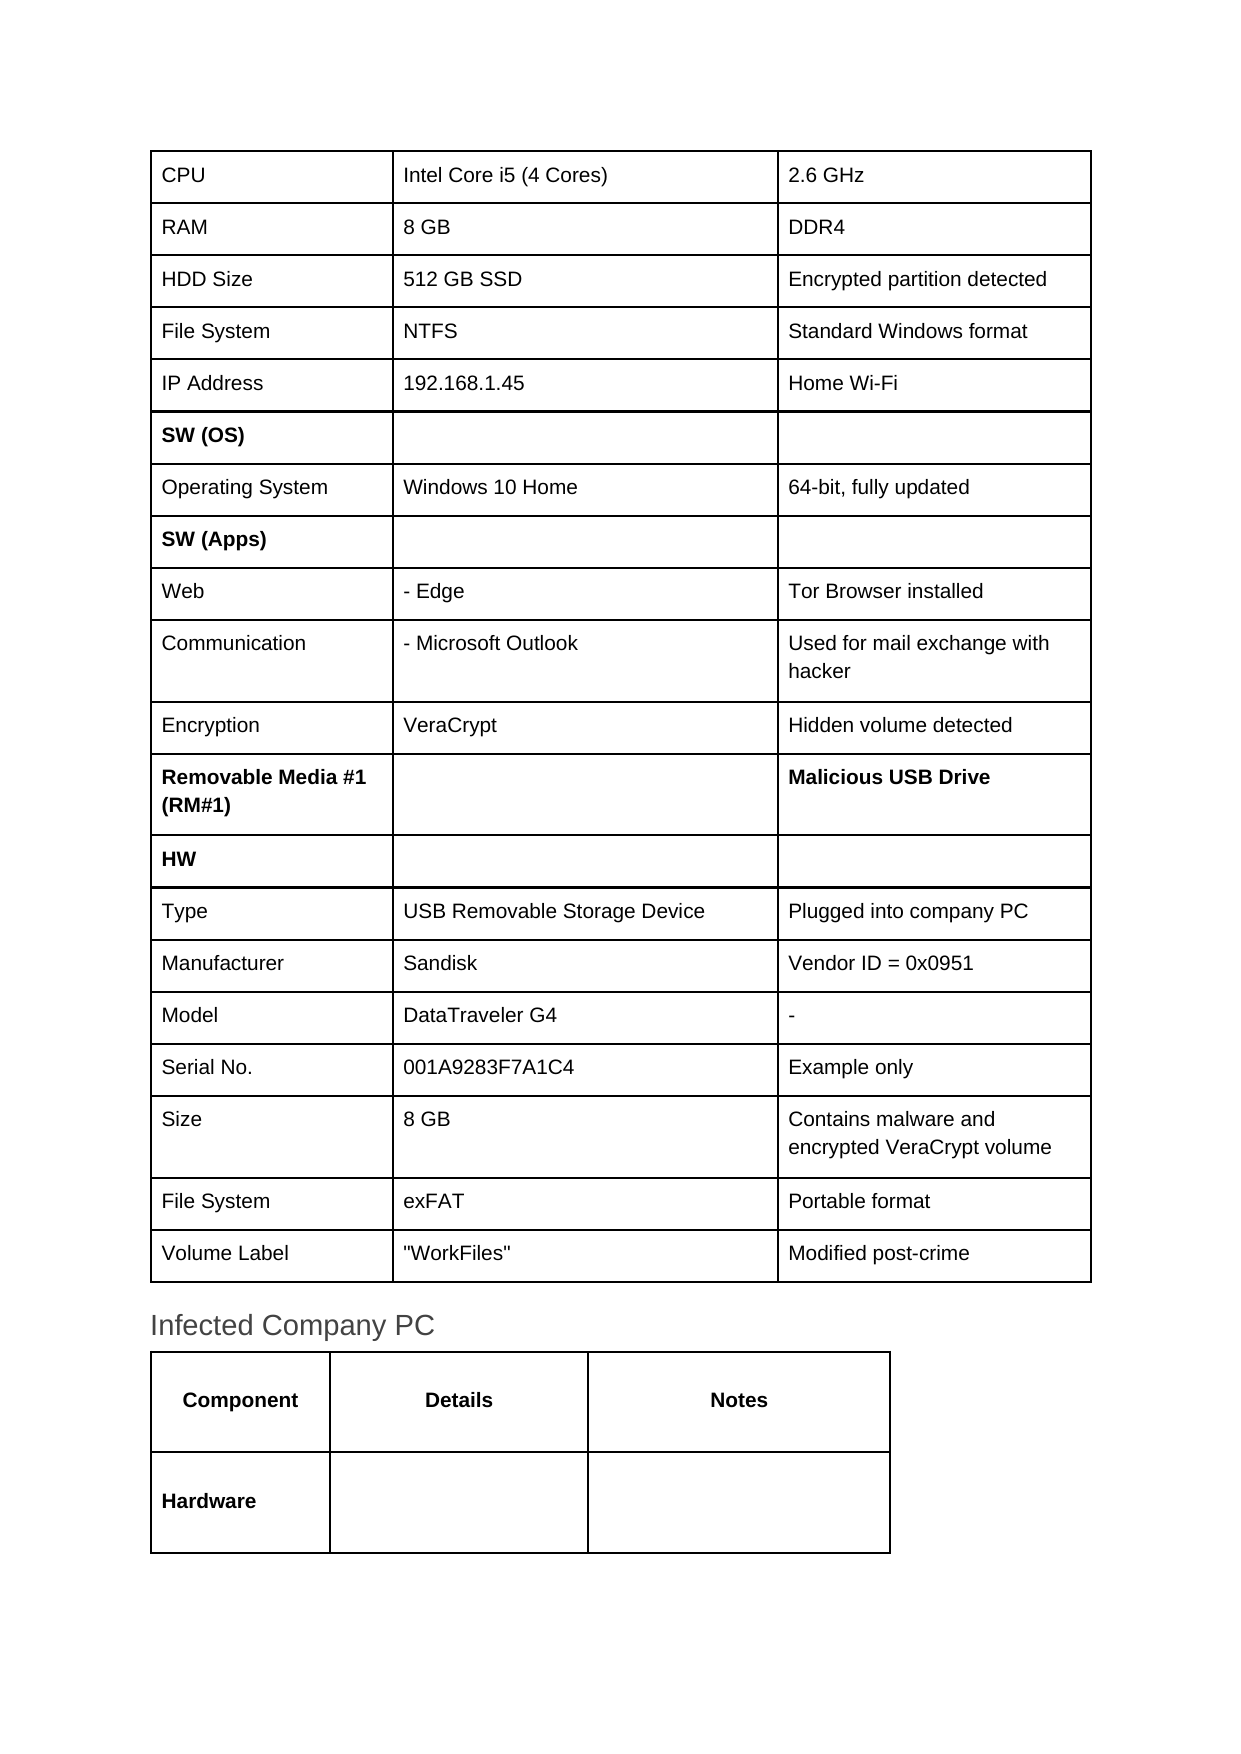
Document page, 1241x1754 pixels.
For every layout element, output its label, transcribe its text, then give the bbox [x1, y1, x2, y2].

table_cell Operating System [152, 465, 392, 514]
table_cell Windows 10 Home [394, 465, 777, 514]
table_cell Communication [152, 621, 392, 701]
table_header Notes [589, 1353, 889, 1451]
table_cell DDR4 [779, 204, 1090, 254]
table_cell File System [152, 308, 392, 358]
table_cell [779, 413, 1090, 462]
table_cell SW (OS) [152, 413, 392, 462]
subtitle Infected Company PC [150, 1308, 1090, 1341]
table_cell USB Removable Storage Device [394, 889, 777, 938]
table_cell [394, 413, 777, 462]
table_cell Type [152, 889, 392, 938]
table_header Details [331, 1353, 587, 1451]
table_cell Serial No. [152, 1045, 392, 1095]
table_cell Encrypted partition detected [779, 256, 1090, 306]
table_cell IP Address [152, 360, 392, 410]
table_cell Hardware [152, 1453, 329, 1552]
table_cell Volume Label [152, 1231, 392, 1281]
table_cell VeraCrypt [394, 703, 777, 753]
table_cell 8 GB [394, 204, 777, 254]
table_cell Manufacturer [152, 941, 392, 991]
table_cell Removable Media #1 (RM#1) [152, 755, 392, 834]
table_cell Plugged into company PC [779, 889, 1090, 938]
table_cell 192.168.1.45 [394, 360, 777, 410]
table_cell [779, 517, 1090, 567]
table_cell Encryption [152, 703, 392, 753]
table_cell 2.6 GHz [779, 152, 1090, 202]
table_cell Model [152, 993, 392, 1043]
table_cell 001A9283F7A1C4 [394, 1045, 777, 1095]
table_cell Intel Core i5 (4 Cores) [394, 152, 777, 202]
table_cell Standard Windows format [779, 308, 1090, 358]
table_cell Size [152, 1097, 392, 1177]
table_cell Portable format [779, 1179, 1090, 1229]
table_cell Contains malware and encrypted VeraCrypt volume [779, 1097, 1090, 1177]
table_cell Home Wi-Fi [779, 360, 1090, 410]
table_cell Modified post-crime [779, 1231, 1090, 1281]
table_header Component [152, 1353, 329, 1451]
table_cell [394, 836, 777, 886]
table_cell SW (Apps) [152, 517, 392, 567]
table_cell 64-bit, fully updated [779, 465, 1090, 514]
table_cell HDD Size [152, 256, 392, 306]
table_cell [589, 1453, 889, 1552]
table_cell 512 GB SSD [394, 256, 777, 306]
table_cell [779, 836, 1090, 886]
table_cell "WorkFiles" [394, 1231, 777, 1281]
table_cell [394, 755, 777, 834]
table_cell DataTraveler G4 [394, 993, 777, 1043]
table_cell File System [152, 1179, 392, 1229]
table_cell 8 GB [394, 1097, 777, 1177]
table_cell Hidden volume detected [779, 703, 1090, 753]
table_cell exFAT [394, 1179, 777, 1229]
table_cell - Edge [394, 569, 777, 619]
table_cell Used for mail exchange with hacker [779, 621, 1090, 701]
table_cell Tor Browser installed [779, 569, 1090, 619]
table_cell Malicious USB Drive [779, 755, 1090, 834]
table_cell - [779, 993, 1090, 1043]
table_cell HW [152, 836, 392, 886]
table_cell - Microsoft Outlook [394, 621, 777, 701]
table_cell Vendor ID = 0x0951 [779, 941, 1090, 991]
table_cell CPU [152, 152, 392, 202]
table_cell NTFS [394, 308, 777, 358]
table_cell RAM [152, 204, 392, 254]
table_cell [394, 517, 777, 567]
table_cell Example only [779, 1045, 1090, 1095]
table_cell [331, 1453, 587, 1552]
table_cell Web [152, 569, 392, 619]
table_cell Sandisk [394, 941, 777, 991]
